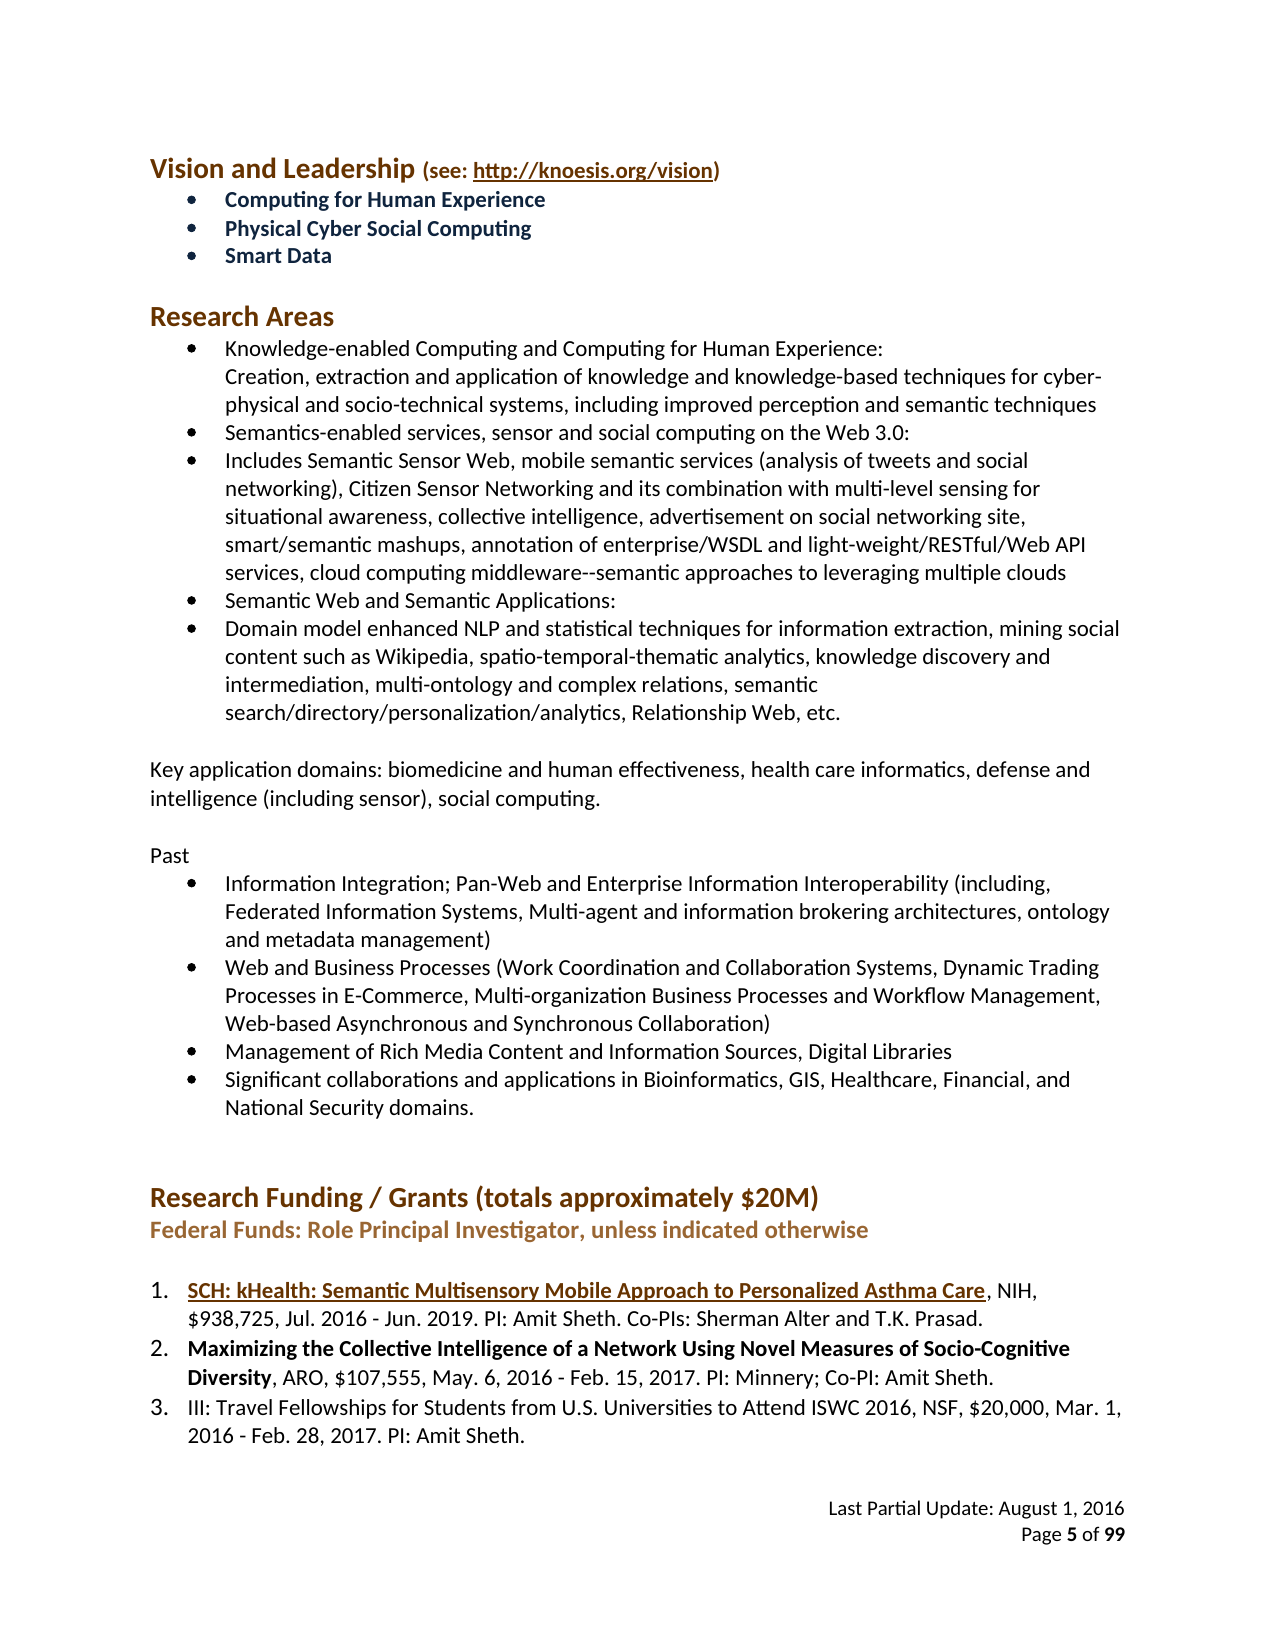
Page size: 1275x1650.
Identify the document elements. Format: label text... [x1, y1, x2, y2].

list Significant collaborations and applications in Bioinformatics, GIS, Healthcare, Financial, and National Security domains. [187, 1065, 1125, 1121]
list Web and Business Processes (Work Coordination and Collaboration Systems, Dynamic Trading Processes in E-Commerce, Multi-organization Business Processes and Workflow Management, Web-based Asynchronous and Synchronous Collaboration) [187, 953, 1125, 1037]
list Management of Rich Media Content and Information Sources, Digital Libraries [187, 1037, 1125, 1065]
list Domain model enhanced NLP and statistical techniques for information extraction, mining social content such as Wikipedia, spatio-temporal-thematic analytics, knowledge discovery and intermediation, multi-ontology and complex relations, semantic search/directory/personalization/analytics, Relationship Web, etc. [187, 614, 1125, 726]
list Computing for Human Experience [187, 186, 1125, 214]
list Includes Semantic Sensor Web, mobile semantic services (analysis of tweets and social networking), Citizen Sensor Networking and its combination with multi-level sensing for situational awareness, collective intelligence, advertisement on social networking site, smart/semantic mashups, annotation of enterprise/WSDL and light-weight/RESTful/Web API services, cloud computing middleware--semantic approaches to leveraging multiple clouds [187, 446, 1125, 586]
list SCH: kHealth: Semantic Multisensory Mobile Approach to Personalized Asthma Care, NIH, $938,725, Jul. 2016 - Jun. 2019. PI: Amit Sheth. Co-PIs: Sherman Alter and T.K. Prasad. [150, 1274, 1125, 1332]
list Physical Cyber Social Computing [187, 214, 1125, 242]
list Smart Data [187, 242, 1125, 270]
subtitle Federal Funds: Role Principal Investigator, unless indicated otherwise [150, 1214, 1125, 1245]
text Key application domains: biomedicine and human effectiveness, health care informatics, defense and intelligence (including sensor), social computing. Past [150, 726, 1125, 869]
list III: Travel Fellowships for Students from U.S. Universities to Attend ISWC 2016, NSF, $20,000, Mar. 1, 2016 - Feb. 28, 2017. PI: Amit Sheth. [150, 1391, 1125, 1449]
subtitle Research Areas [150, 298, 1125, 334]
list Semantic Web and Semantic Applications: [187, 586, 1125, 614]
subtitle Vision and Leadership (see: http://knoesis.org/vision) [150, 150, 1125, 186]
list Knowledge-enabled Computing and Computing for Human Experience: Creation, extraction and application of knowledge and knowledge-based techniques for cyber-physical and socio-technical systems, including improved perception and semantic techniques [187, 334, 1125, 418]
list Semantics-enabled services, sensor and social computing on the Web 3.0: [187, 418, 1125, 446]
subtitle Research Funding / Grants (totals approximately $20M) [150, 1179, 1125, 1214]
list Information Integration; Pan-Web and Enterprise Information Interoperability (including, Federated Information Systems, Multi-agent and information brokering architectures, ontology and metadata management) [187, 869, 1125, 953]
list Maximizing the Collective Intelligence of a Network Using Novel Measures of Socio-Cognitive Diversity, ARO, $107,555, May. 6, 2016 - Feb. 15, 2017. PI: Minnery; Co-PI: Amit Sheth. [150, 1332, 1125, 1391]
